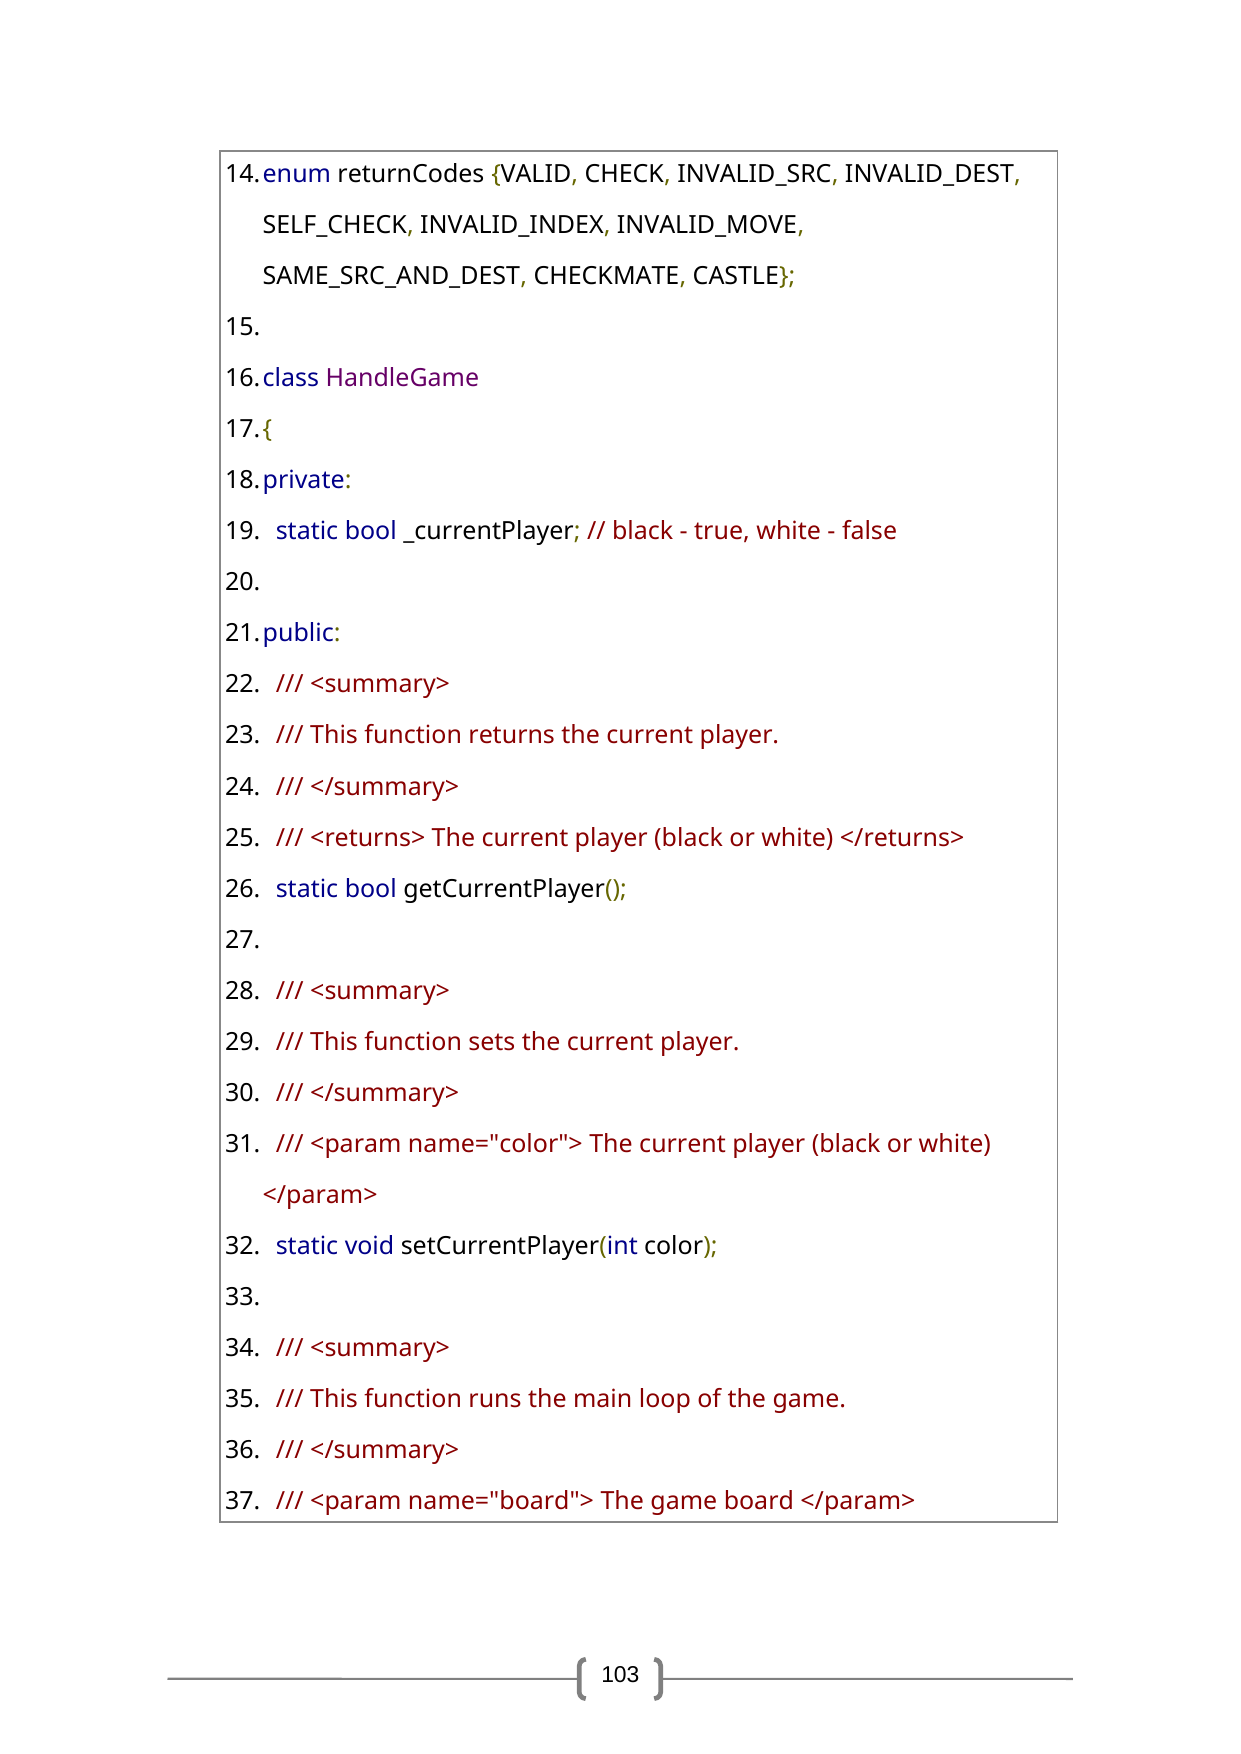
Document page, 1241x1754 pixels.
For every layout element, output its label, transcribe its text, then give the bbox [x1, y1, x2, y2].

list /// <summary> [221, 660, 1057, 700]
list public: [221, 609, 1057, 649]
list /// </summary> [221, 1069, 1057, 1108]
list /// </summary> [221, 762, 1057, 802]
list static bool _currentPlayer; // black - true, white - false [221, 507, 1057, 547]
list /// <param name="color"> The current player (black or white) </param> [221, 1120, 1057, 1211]
list private: [221, 456, 1057, 496]
list /// <param name="board"> The game board </param> [221, 1477, 1057, 1521]
list /// This function sets the current player. [221, 1018, 1057, 1057]
list /// </summary> [221, 1426, 1057, 1466]
list /// <summary> [221, 967, 1057, 1006]
list /// <returns> The current player (black or white) </returns> [221, 813, 1057, 853]
list enum returnCodes {VALID, CHECK, INVALID_SRC, INVALID_DEST, SELF_CHECK, INVALID_INDEX, INVALID_MOVE, SAME_SRC_AND_DEST, CHECKMATE, CASTLE}; [221, 152, 1057, 292]
list /// <summary> [221, 1324, 1057, 1364]
list /// This function runs the main loop of the game. [221, 1375, 1057, 1415]
list static void setCurrentPlayer(int color); [221, 1222, 1057, 1262]
list { [221, 405, 1057, 445]
list /// This function returns the current player. [221, 711, 1057, 751]
list class HandleGame [221, 354, 1057, 394]
list static bool getCurrentPlayer(); [221, 864, 1057, 904]
